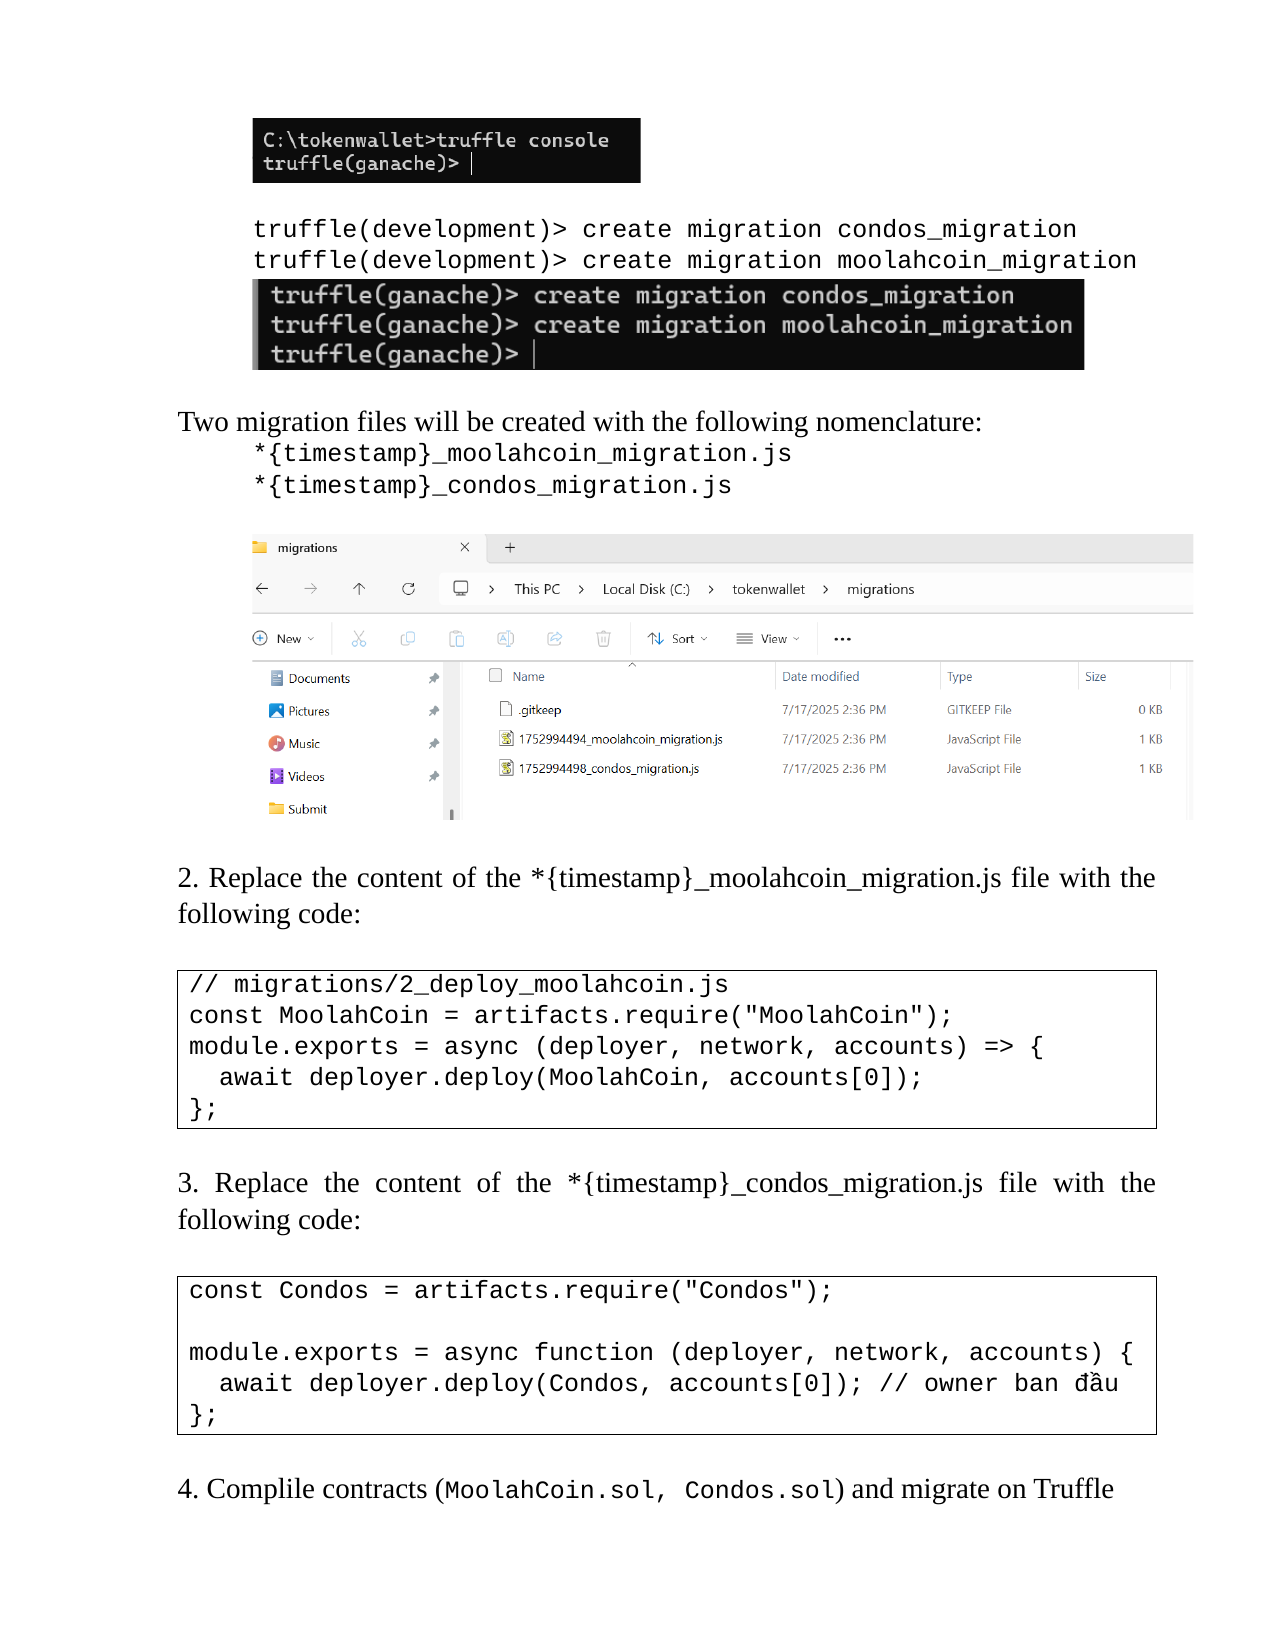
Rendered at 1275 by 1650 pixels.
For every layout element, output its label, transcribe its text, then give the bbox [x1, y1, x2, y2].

text 4. Complile contracts (MoolahCoin.sol, Condos.sol) and migrate on Truffle [177, 1471, 1157, 1506]
picture [252, 534, 1194, 820]
text truffle(development)> create migration condos_migration [252, 217, 1157, 245]
table_header const Condos = artifacts.require("Condos"); module.exports = async function (deployer, network, accounts) { await deployer.deploy(Condos, accounts[0]); // owner ban đầu }; [178, 1277, 1156, 1433]
text 2. Replace the content of the *{timestamp}_moolahcoin_migration.js file with the following code: [177, 860, 1157, 930]
text *{timestamp}_condos_migration.js [252, 472, 1157, 501]
text 3. Replace the content of the *{timestamp}_condos_migration.js file with the following code: [177, 1166, 1157, 1236]
picture [252, 118, 641, 183]
text *{timestamp}_moolahcoin_migration.js [252, 441, 1157, 469]
picture [252, 279, 1085, 370]
table_header // migrations/2_deploy_moolahcoin.js const MoolahCoin = artifacts.require("MoolahCoin"); module.exports = async (deployer, network, accounts) => { await deployer.deploy(MoolahCoin, accounts[0]); }; [178, 971, 1156, 1128]
text truffle(development)> create migration moolahcoin_migration [252, 248, 1157, 276]
text Two migration files will be created with the following nomenclature: [177, 404, 1157, 438]
